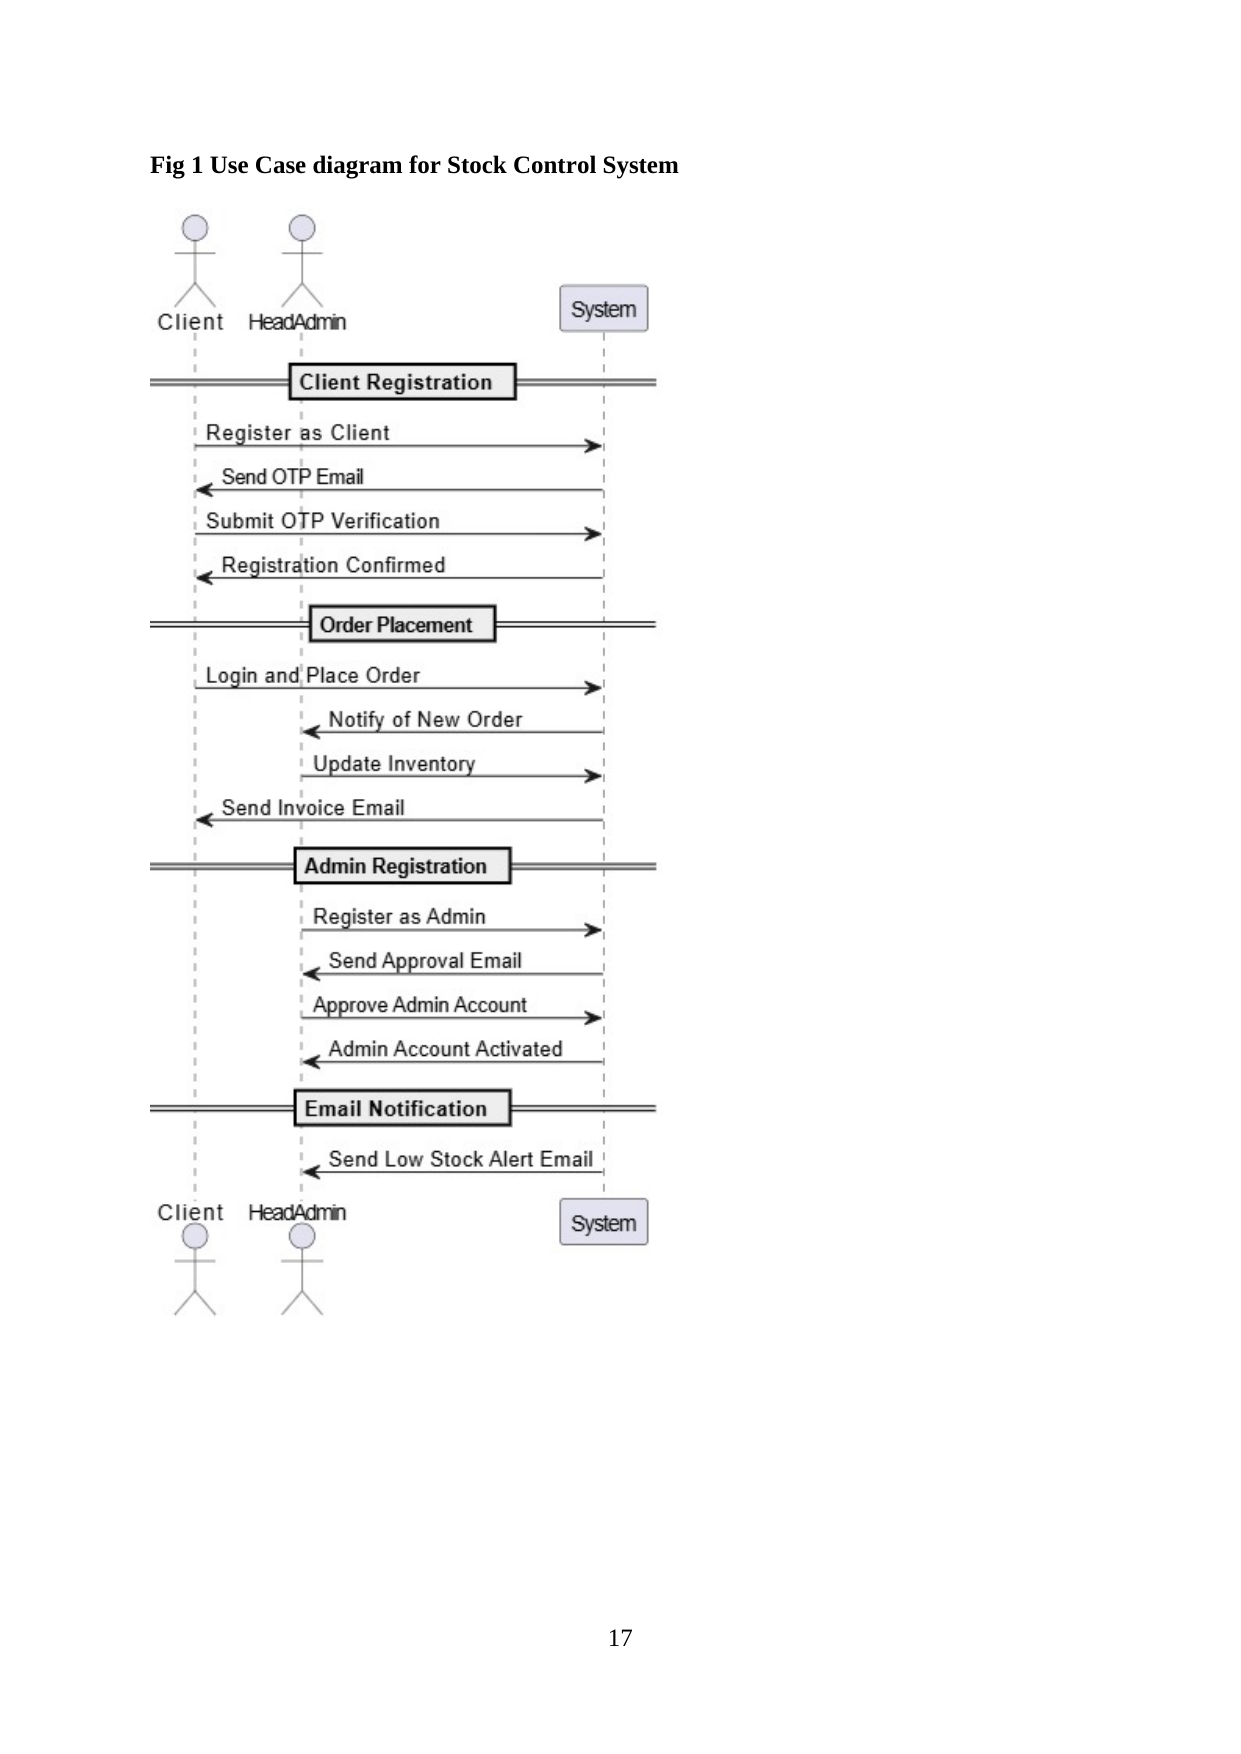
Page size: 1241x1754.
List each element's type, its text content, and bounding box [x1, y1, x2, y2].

picture [150, 207, 666, 1326]
